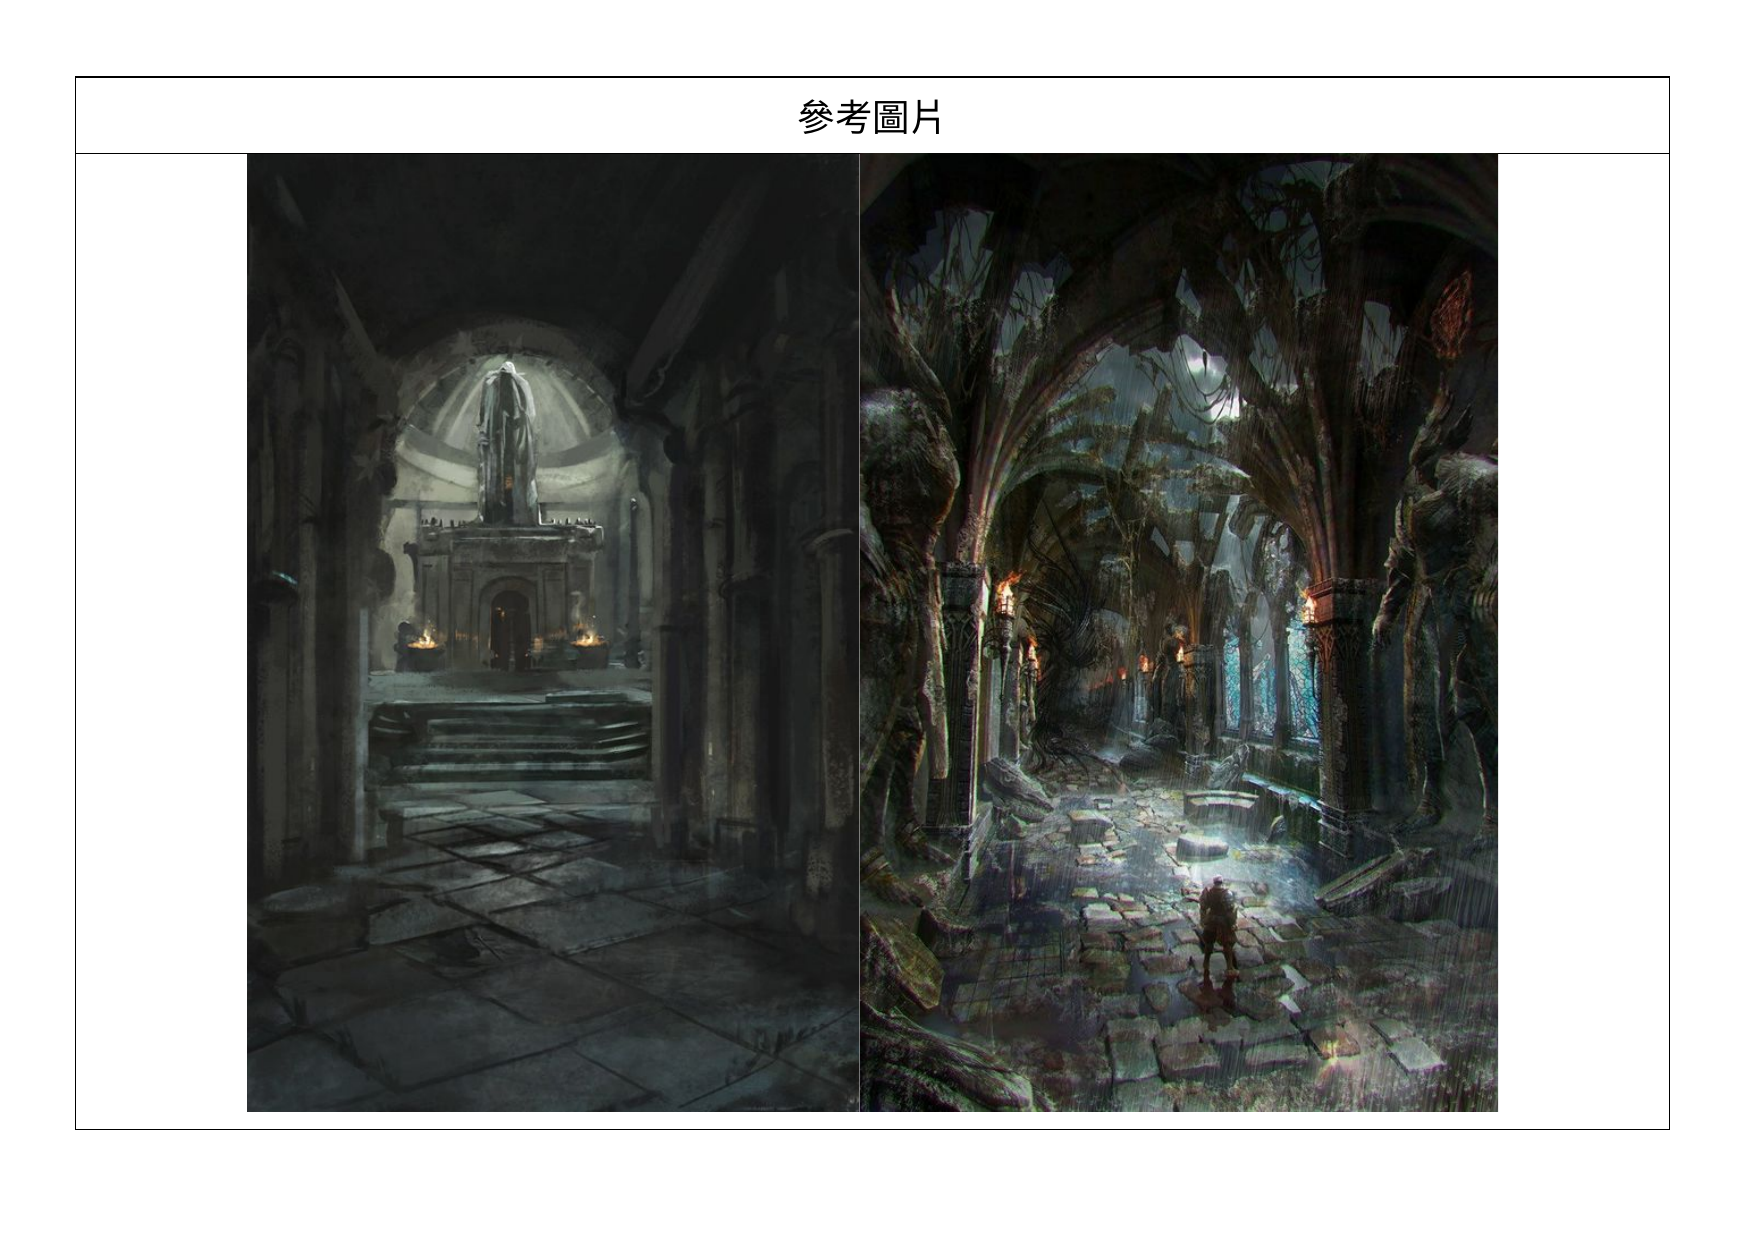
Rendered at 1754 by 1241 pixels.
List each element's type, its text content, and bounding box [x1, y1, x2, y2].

table_header 參考圖片 [76, 78, 1669, 152]
table_cell [76, 154, 1669, 1128]
picture [247, 153, 1499, 1112]
